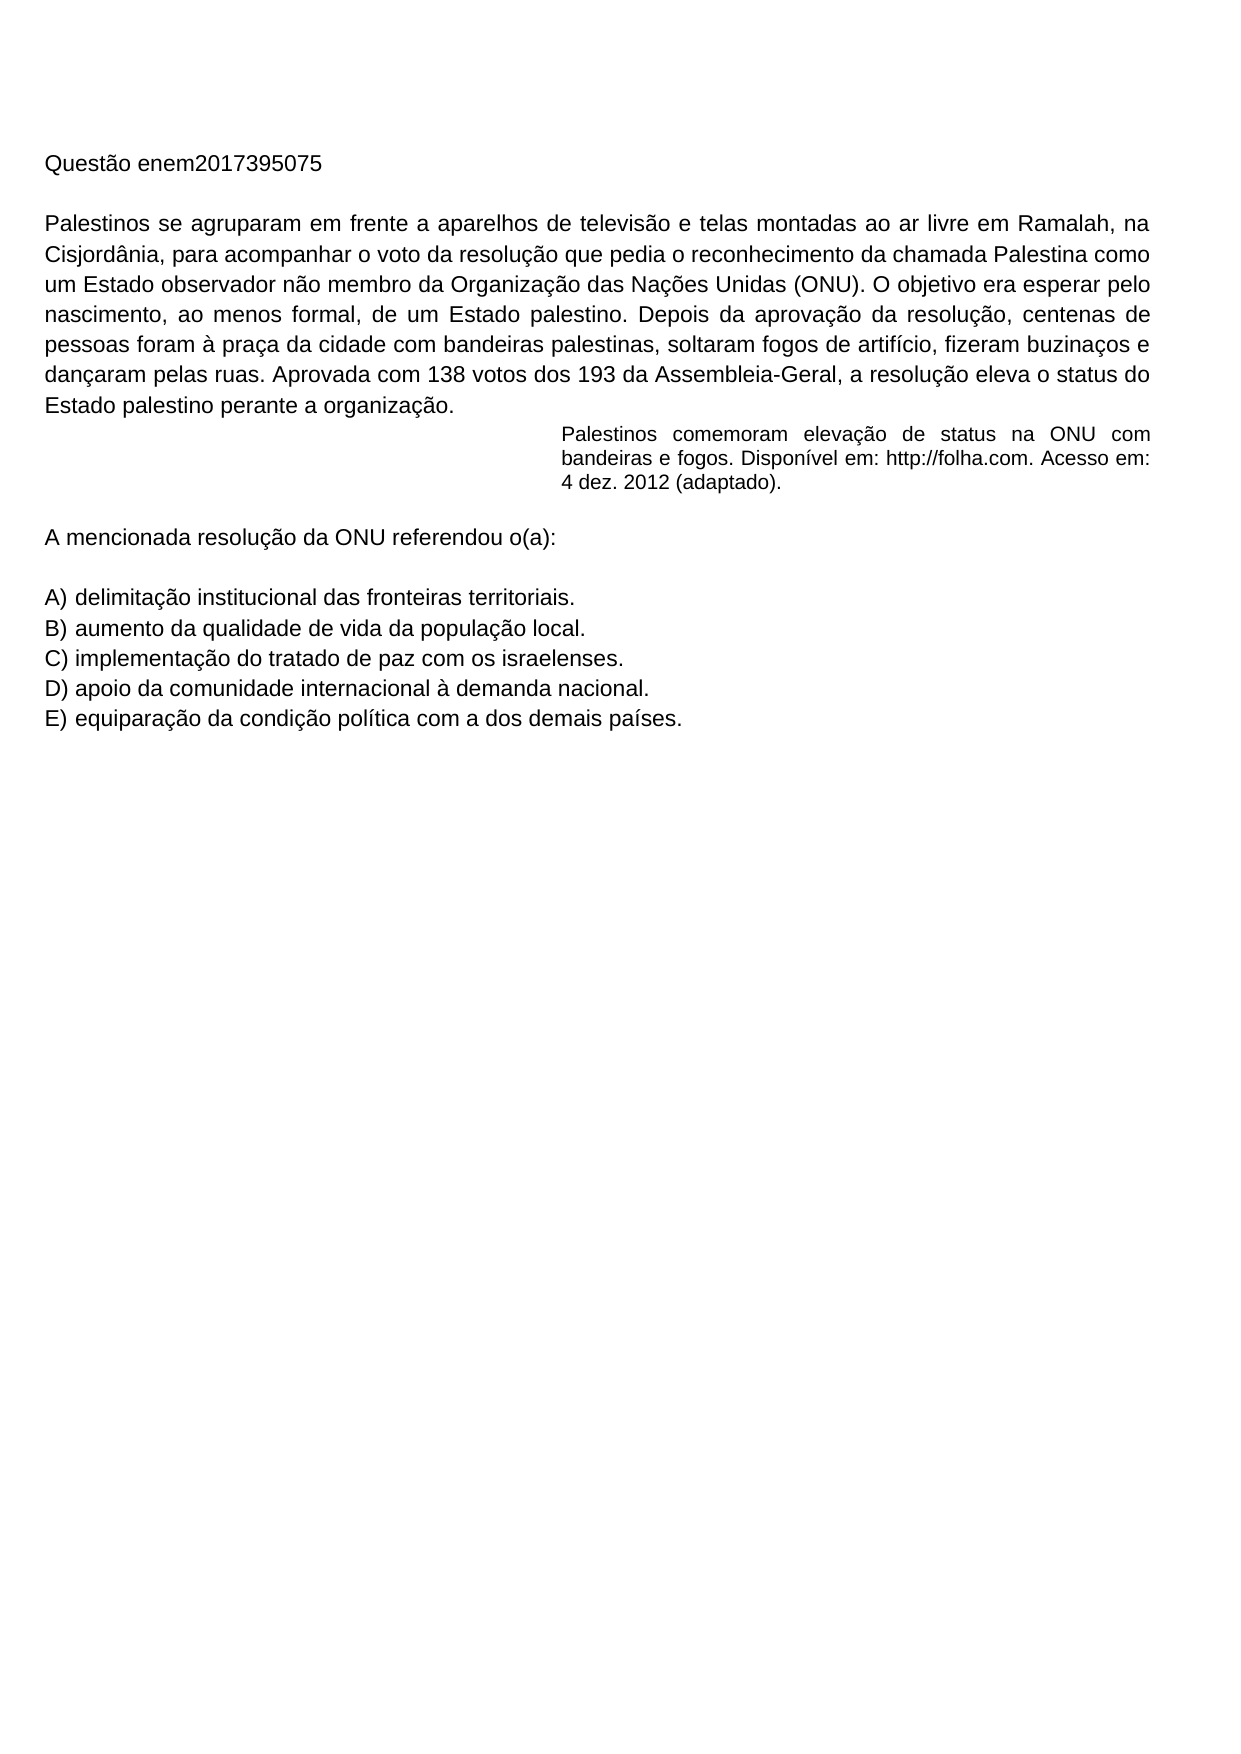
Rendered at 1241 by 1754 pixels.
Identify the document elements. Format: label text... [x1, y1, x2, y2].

list apoio da comunidade internacional à demanda nacional. [44, 675, 1151, 701]
list delimitação institucional das fronteiras territoriais. [44, 584, 1151, 611]
list aumento da qualidade de vida da população local. [44, 614, 1151, 641]
list implementação do tratado de paz com os israelenses. [44, 645, 1151, 671]
text Palestinos comemoram elevação de status na ONU com bandeiras e fogos. Disponível em: http://folha.com. Acesso em: 4 dez. 2012 (adaptado). [561, 422, 1151, 494]
text Questão enem2017395075 [44, 150, 1151, 176]
list equiparação da condição política com a dos demais países. [44, 705, 1151, 732]
text Palestinos se agruparam em frente a aparelhos de televisão e telas montadas ao ar livre em Ramalah, na Cisjordânia, para acompanhar o voto da resolução que pedia o reconhecimento da chamada Palestina como um Estado observador não membro da Organização das Nações Unidas (ONU). O objetivo era esperar pelo nascimento, ao menos formal, de um Estado palestino. Depois da aprovação da resolução, centenas de pessoas foram à praça da cidade com bandeiras palestinas, soltaram fogos de artifício, fizeram buzinaços e dançaram pelas ruas. Aprovada com 138 votos dos 193 da Assembleia-Geral, a resolução eleva o status do Estado palestino perante a organização. [44, 210, 1151, 418]
text A mencionada resolução da ONU referendou o(a): [44, 524, 1151, 550]
